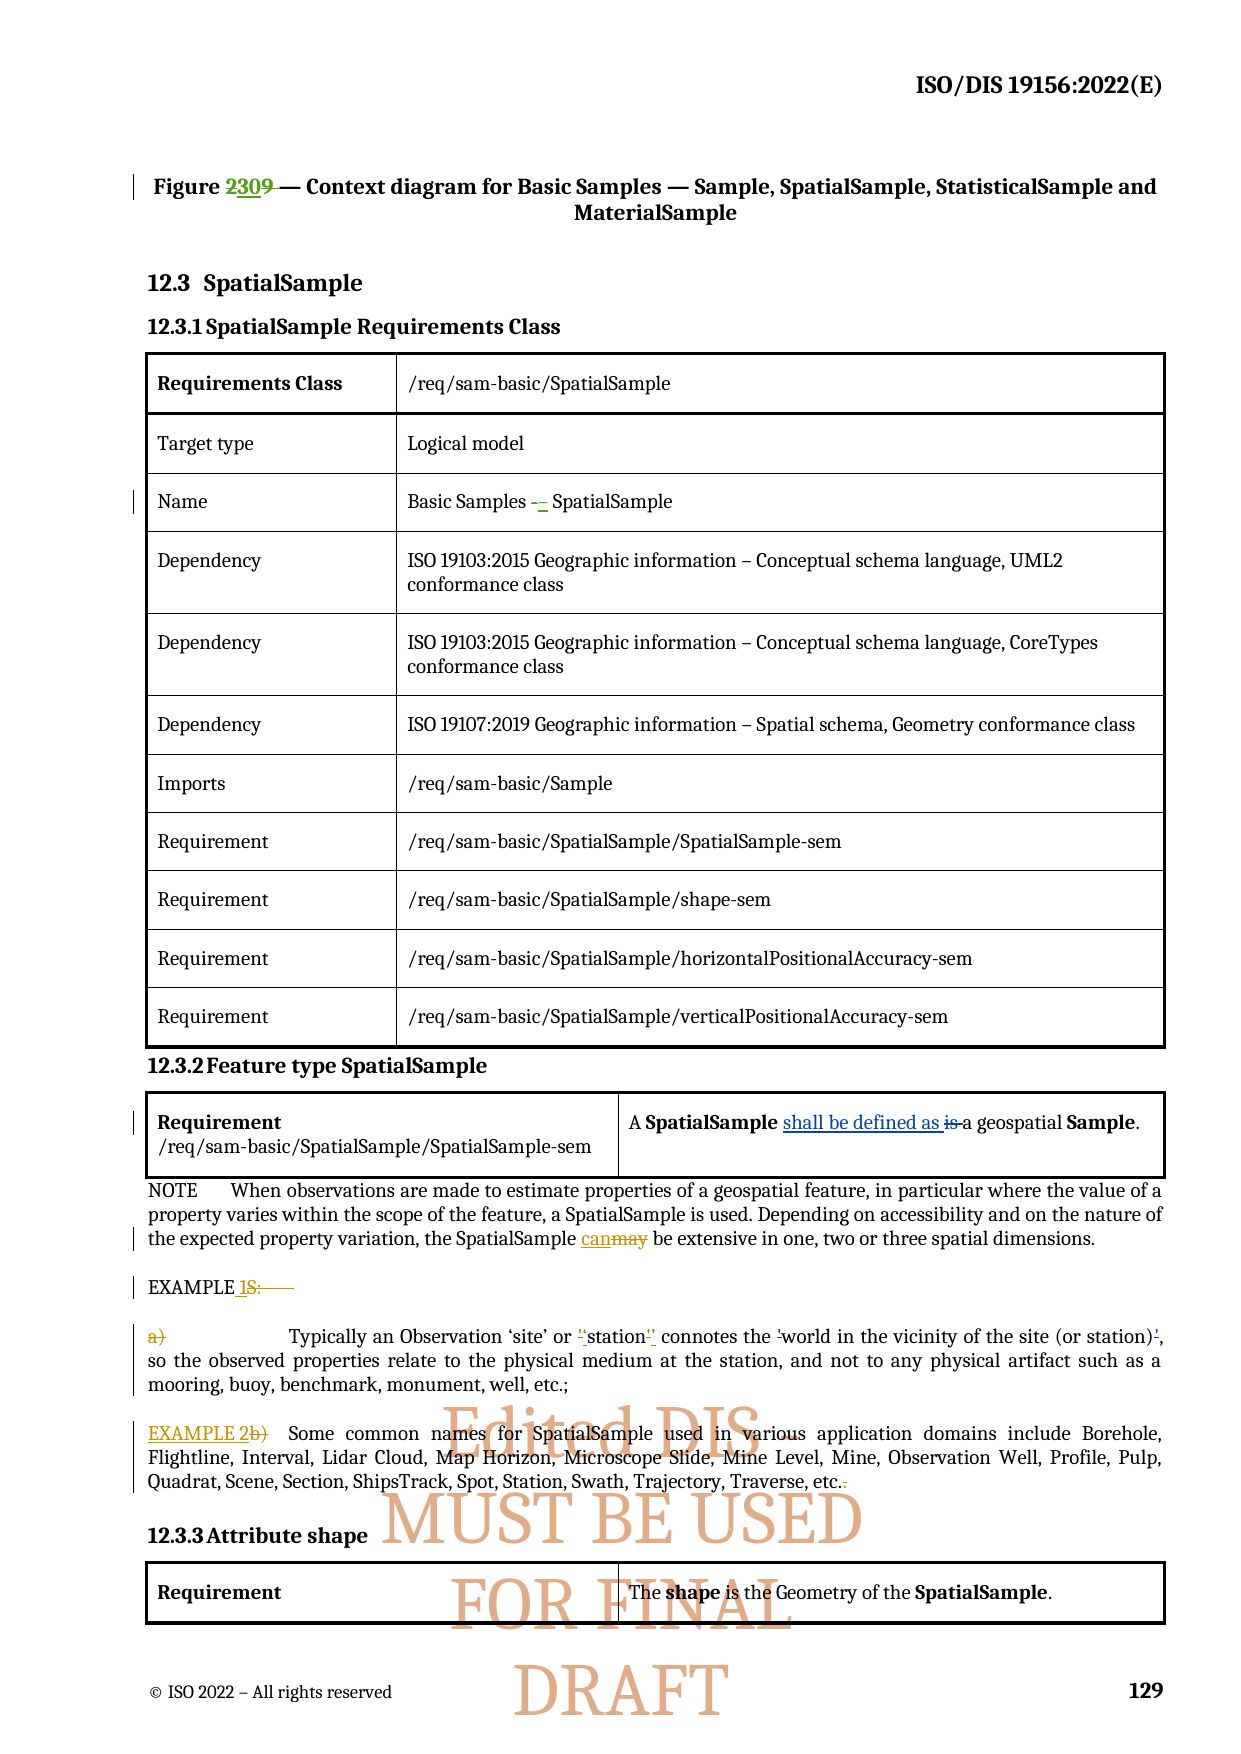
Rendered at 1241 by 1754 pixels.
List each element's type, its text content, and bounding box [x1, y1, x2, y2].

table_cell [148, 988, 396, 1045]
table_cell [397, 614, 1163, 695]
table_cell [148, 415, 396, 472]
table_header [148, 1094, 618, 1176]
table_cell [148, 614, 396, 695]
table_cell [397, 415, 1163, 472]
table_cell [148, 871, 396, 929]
subtitle SpatialSample Requirements Class [148, 315, 1163, 339]
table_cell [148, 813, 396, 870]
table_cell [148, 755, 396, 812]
text NOTE When observations are made to estimate properties of a geospatial feature, in particular where the value of a property varies within the scope of the feature, a SpatialSample is used. Depending on accessibility and on the nature of the expected property variation, the SpatialSample be extensive in one, two or three spatial dimensions. [148, 1179, 1163, 1251]
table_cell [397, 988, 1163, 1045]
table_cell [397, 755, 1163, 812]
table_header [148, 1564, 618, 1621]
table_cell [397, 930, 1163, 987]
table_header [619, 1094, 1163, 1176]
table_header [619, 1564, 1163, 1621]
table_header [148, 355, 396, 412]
subtitle Feature type SpatialSample [148, 1055, 1163, 1079]
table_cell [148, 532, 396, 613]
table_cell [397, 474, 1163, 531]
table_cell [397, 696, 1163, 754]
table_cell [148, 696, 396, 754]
text Some common names for SpatialSample used in various application domains include Borehole, Flightline, Interval, Lidar Cloud, Map Horizon, Microscope Slide, Mine Level, Mine, Observation Well, Profile, Pulp, Quadrat, Scene, Section, ShipsTrack, Spot, Station, Swath, Trajectory, Traverse, etc. [148, 1421, 1163, 1493]
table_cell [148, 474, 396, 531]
text Typically an Observation ‘site’ or station connotes the world in the vicinity of the site (or station), so the observed properties relate to the physical medium at the station, and not to any physical artifact such as a mooring, buoy, benchmark, monument, well, etc.; [148, 1324, 1163, 1396]
text EXAMPLE [148, 1276, 1163, 1299]
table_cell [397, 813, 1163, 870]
title Figure — Context diagram for Basic Samples — Sample, SpatialSample, StatisticalSample and MaterialSample [148, 174, 1163, 227]
subtitle Attribute shape [148, 1524, 1163, 1548]
subtitle SpatialSample [148, 270, 1163, 296]
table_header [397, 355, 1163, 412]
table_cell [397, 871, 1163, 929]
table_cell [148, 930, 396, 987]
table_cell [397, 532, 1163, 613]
